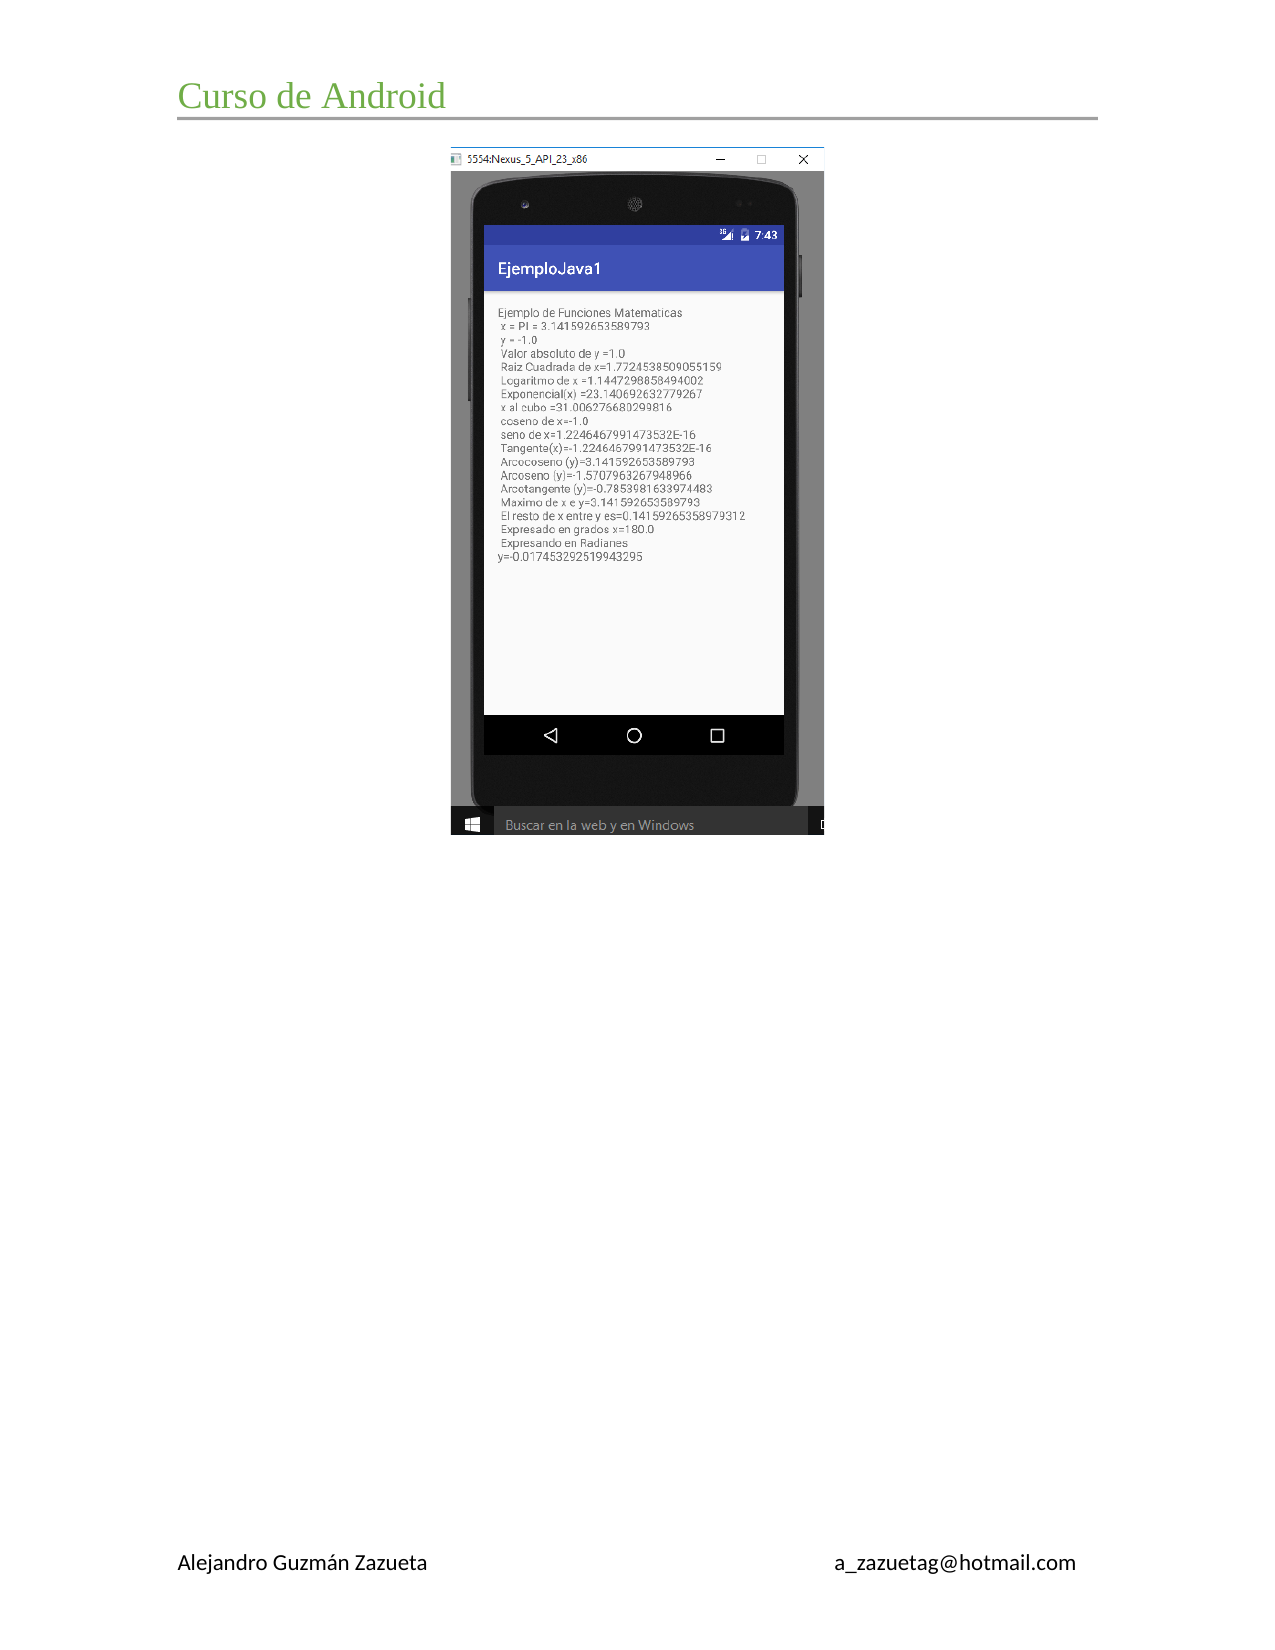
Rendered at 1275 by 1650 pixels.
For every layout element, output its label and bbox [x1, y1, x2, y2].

picture [450, 147, 825, 835]
